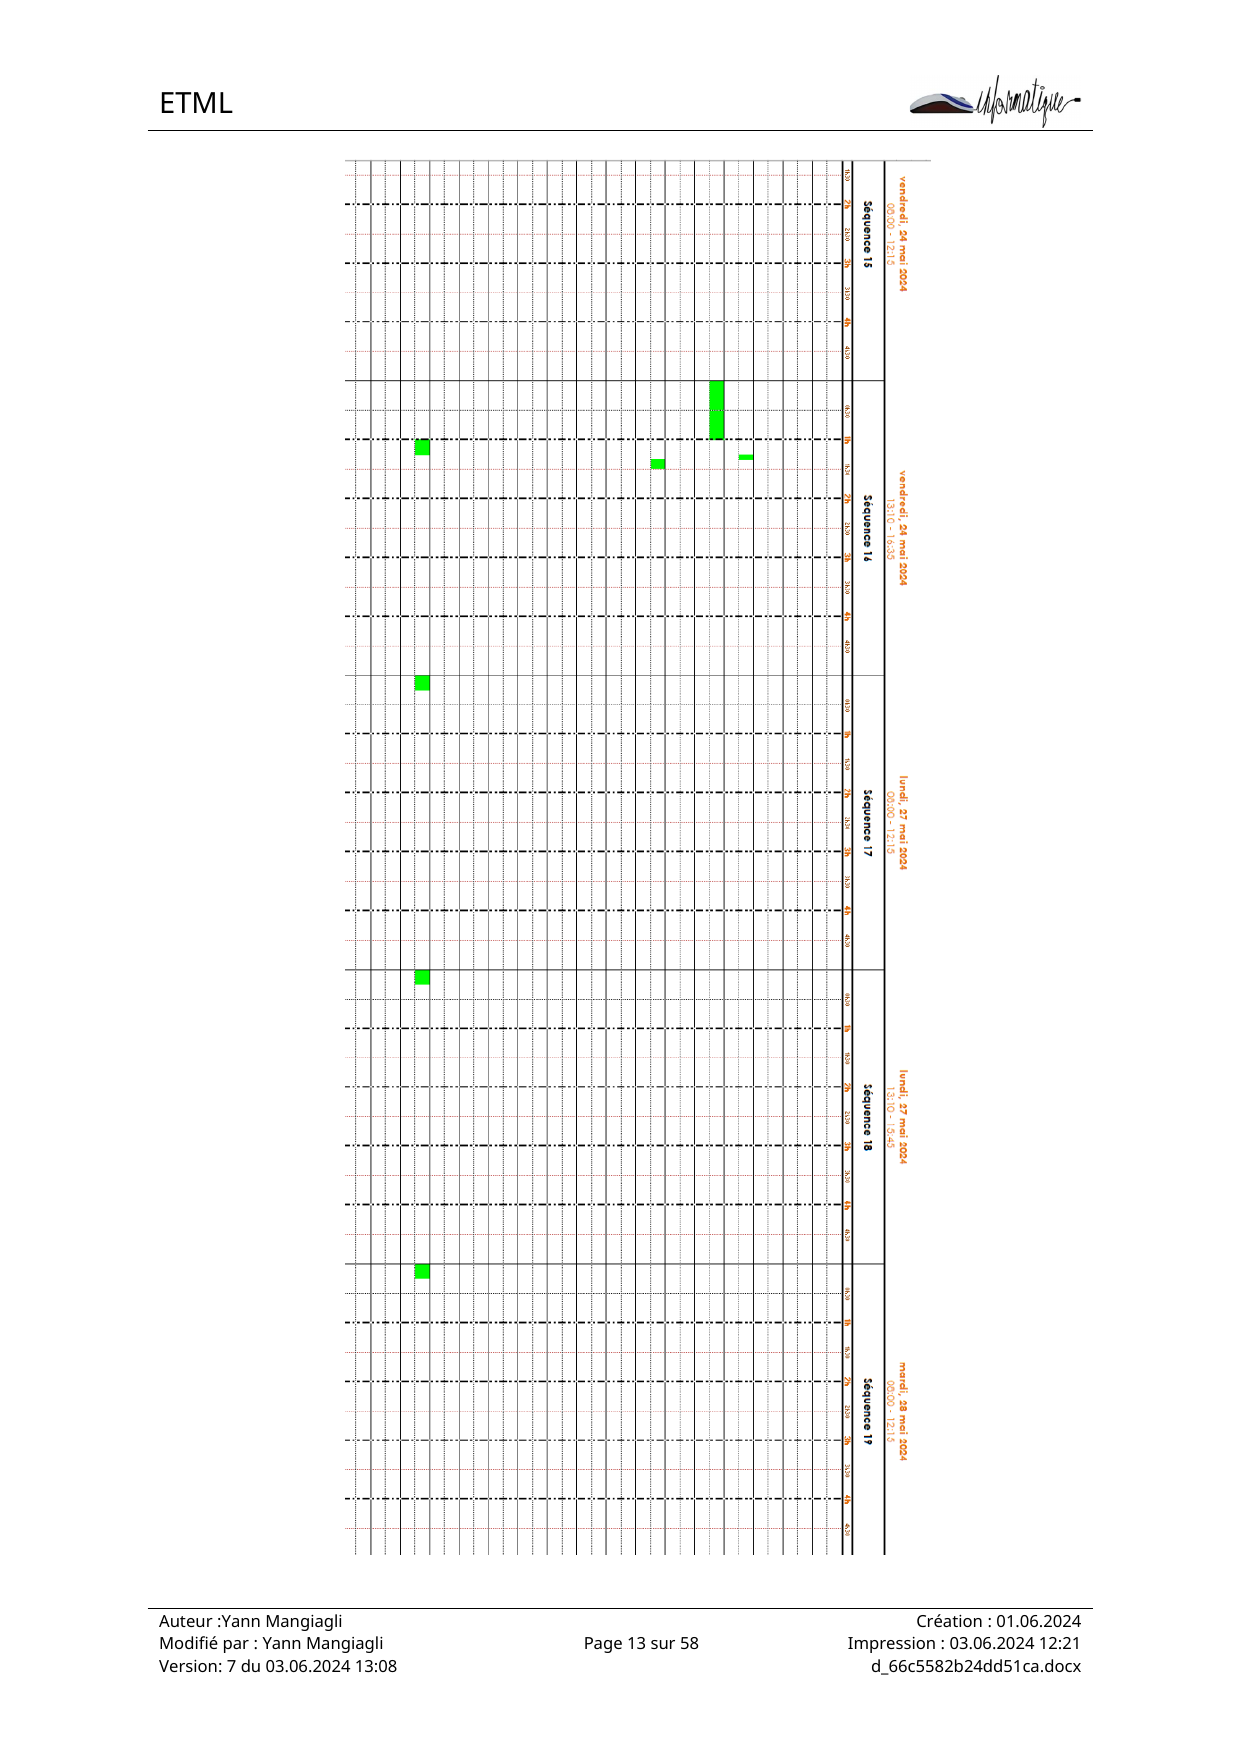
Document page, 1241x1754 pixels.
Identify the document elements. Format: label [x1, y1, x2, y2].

picture [909, 75, 1082, 128]
picture [345, 161, 931, 1555]
